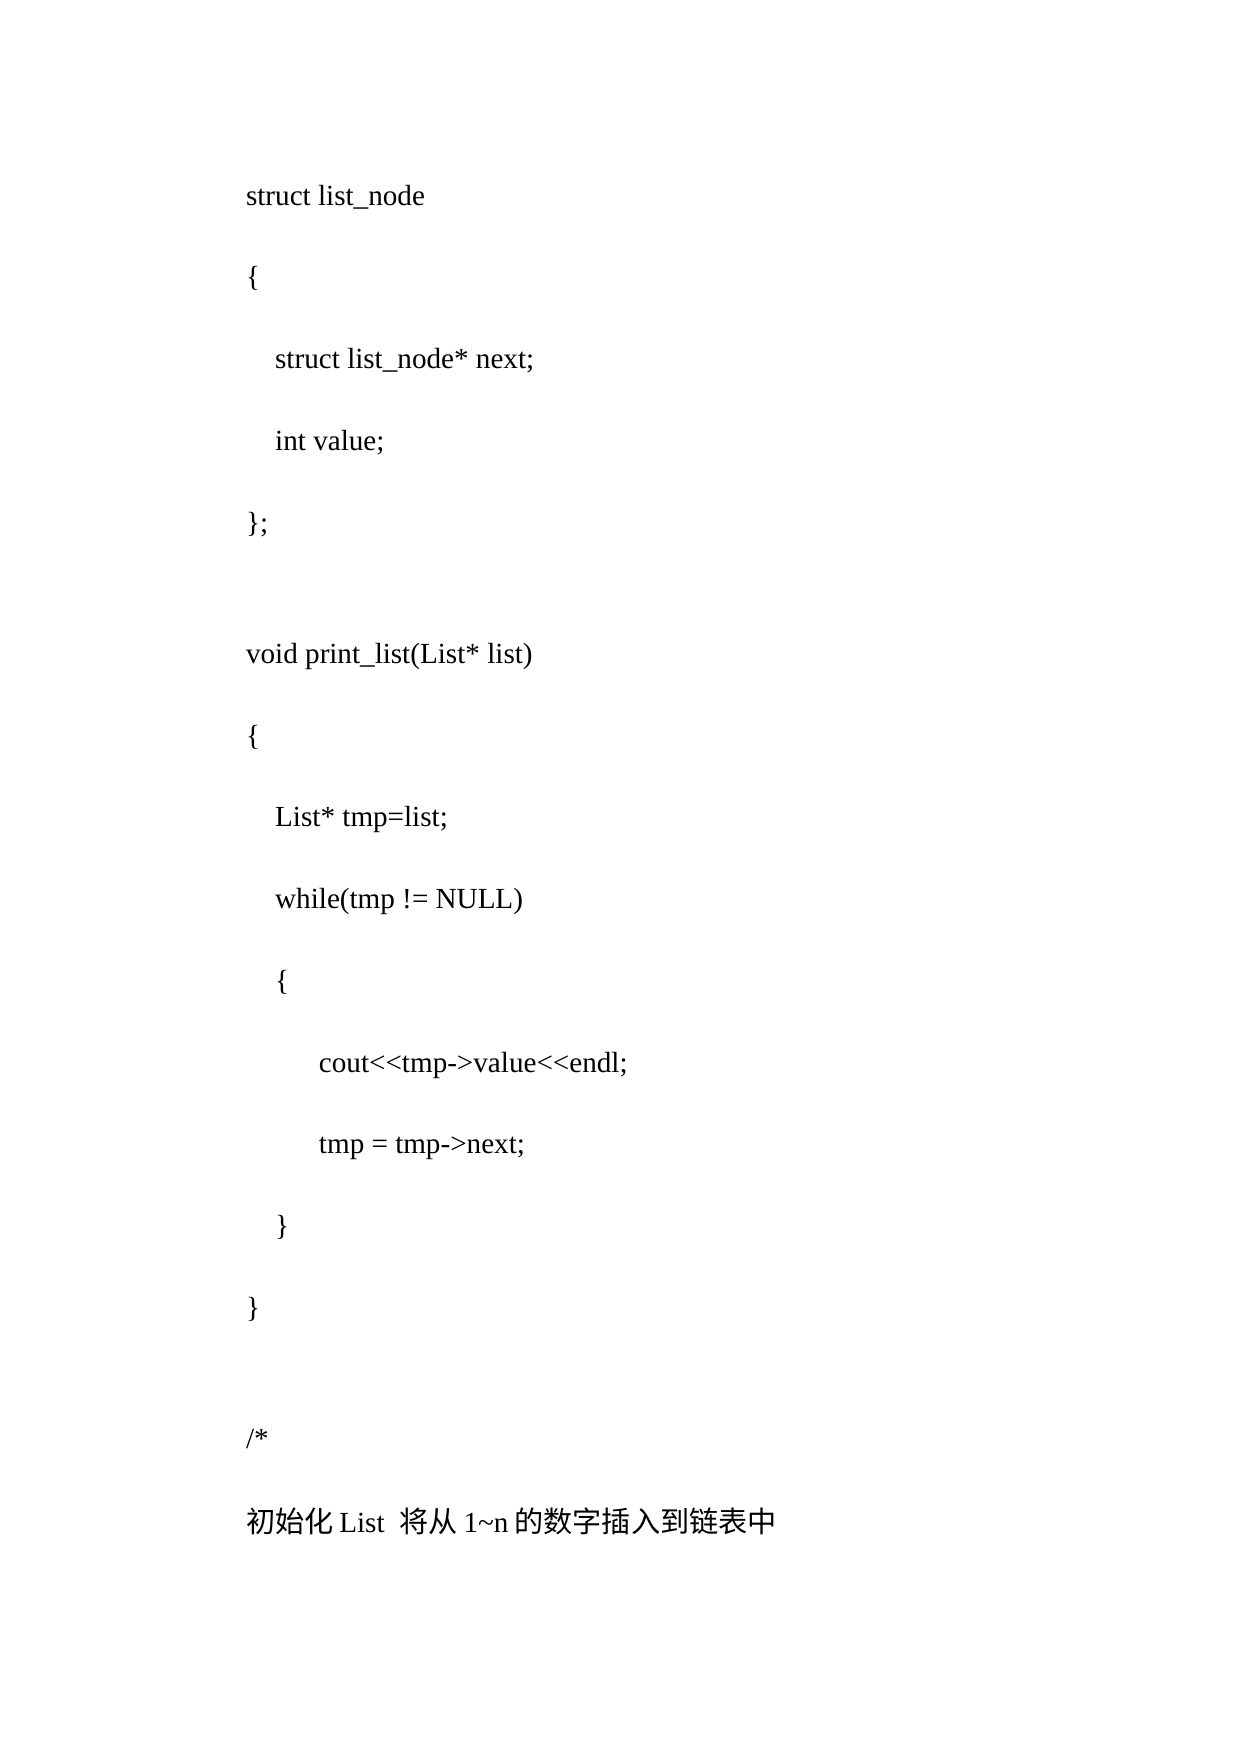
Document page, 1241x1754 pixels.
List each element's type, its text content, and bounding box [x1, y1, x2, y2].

text struct list_node [246, 162, 1053, 227]
text void print_list(List* list) [246, 620, 1053, 685]
text 初始化List 将从1~n的数字插入到链表中 [246, 1487, 1053, 1552]
text } [246, 1274, 1053, 1339]
text struct list_node* next; [246, 326, 1053, 391]
text } [246, 1192, 1053, 1257]
text cout<<tmp->value<<endl; [246, 1029, 1053, 1094]
text while(tmp != NULL) [246, 865, 1053, 930]
text tmp = tmp->next; [246, 1111, 1053, 1176]
text { [246, 244, 1053, 309]
text List* tmp=list; [246, 784, 1053, 849]
text /* [246, 1405, 1053, 1470]
text { [246, 947, 1053, 1012]
text int value; [246, 407, 1053, 472]
text }; [246, 489, 1053, 554]
text { [246, 702, 1053, 767]
